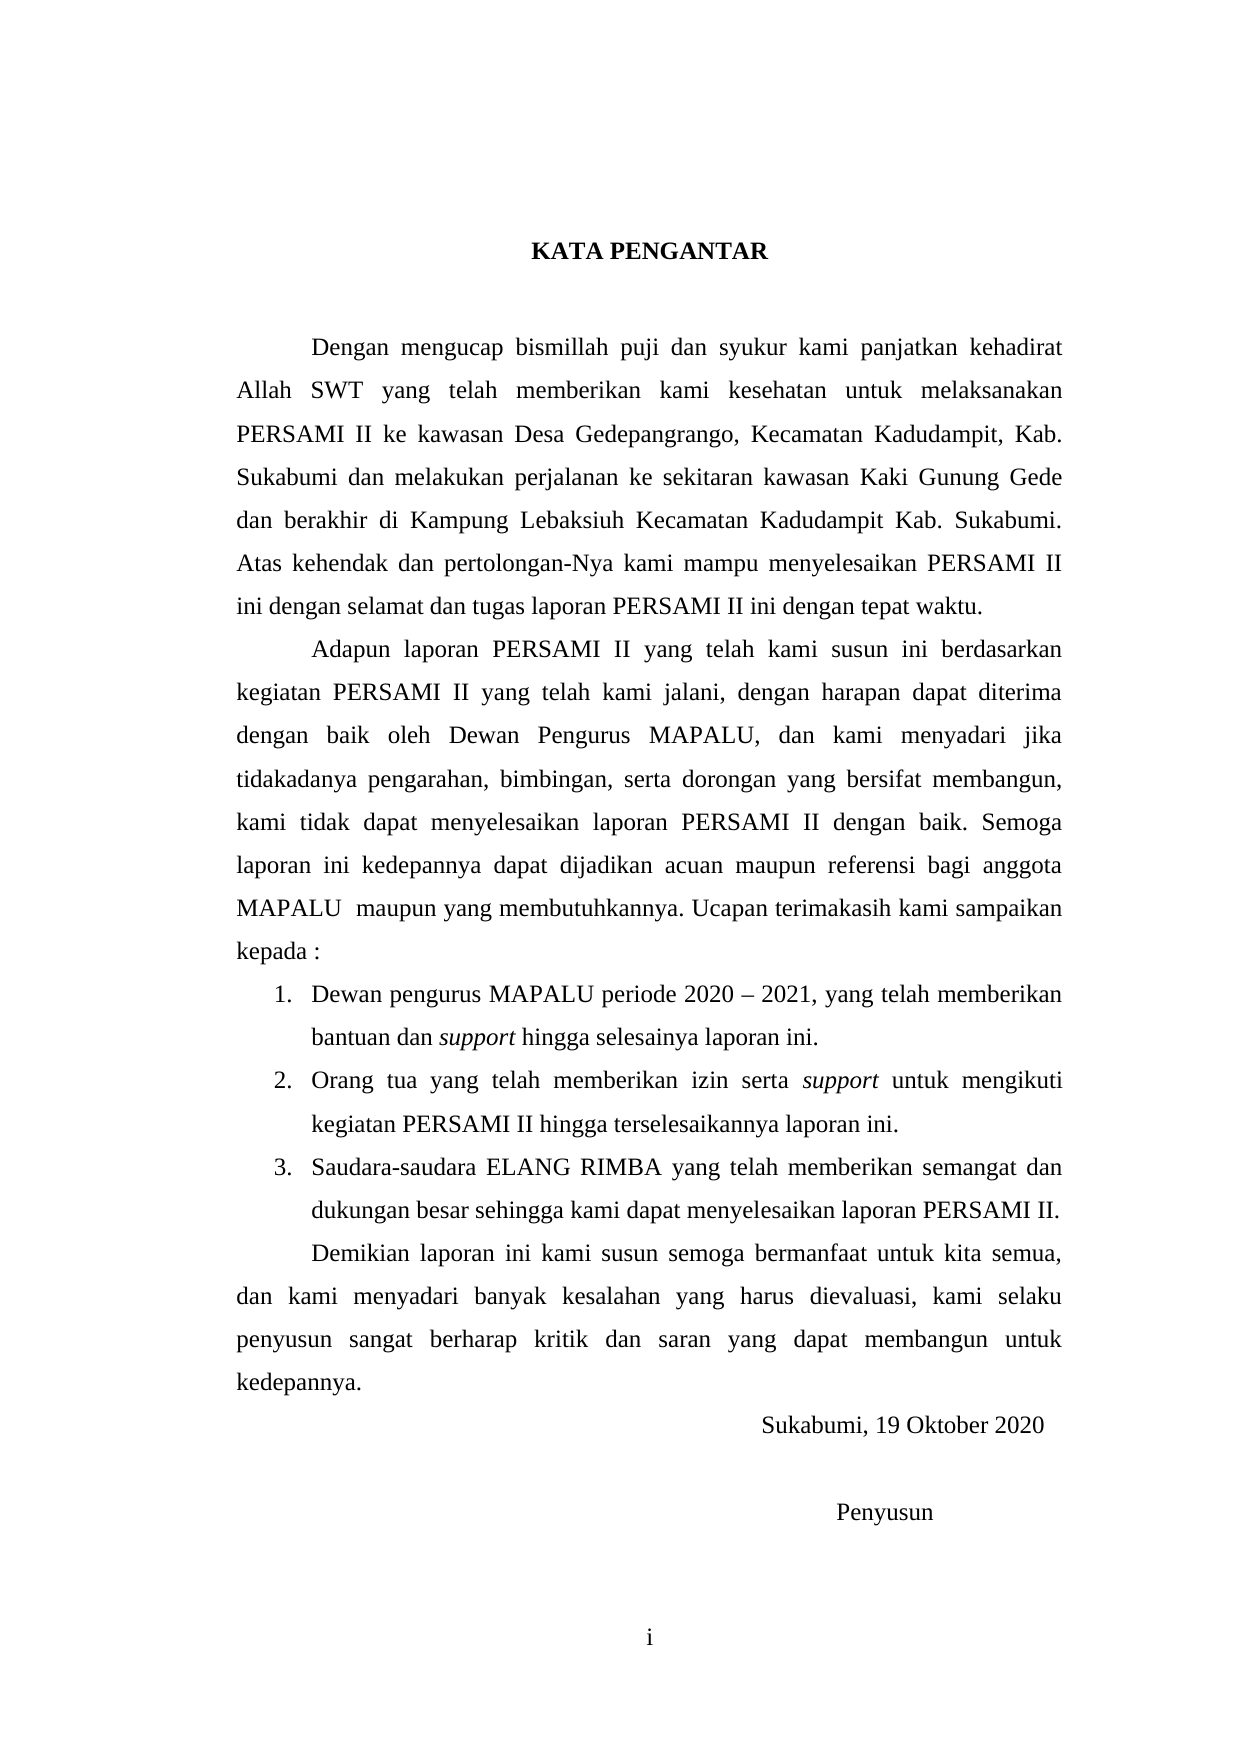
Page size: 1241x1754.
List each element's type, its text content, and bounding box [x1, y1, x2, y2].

list Dewan pengurus MAPALU periode 2020 – 2021, yang telah memberikan bantuan dan support hingga selesainya laporan ini. [274, 979, 1063, 1051]
text Dengan mengucap bismillah puji dan syukur kami panjatkan kehadirat Allah SWT yang telah memberikan kami kesehatan untuk melaksanakan PERSAMI II ke kawasan Desa Gedepangrango, Kecamatan Kadudampit, Kab. Sukabumi dan melakukan perjalanan ke sekitaran kawasan Kaki Gunung Gede dan berakhir di Kampung Lebaksiuh Kecamatan Kadudampit Kab. Sukabumi. Atas kehendak dan pertolongan-Nya kami mampu menyelesaikan PERSAMI II ini dengan selamat dan tugas laporan PERSAMI II ini dengan tepat waktu. [236, 332, 1063, 620]
subtitle KATA PENGANTAR [236, 236, 1063, 265]
text Demikian laporan ini kami susun semoga bermanfaat untuk kita semua, dan kami menyadari banyak kesalahan yang harus dievaluasi, kami selaku penyusun sangat berharap kritik dan saran yang dapat membangun untuk kedepannya. [236, 1238, 1063, 1396]
text Penyusun [236, 1497, 1063, 1526]
text Adapun laporan PERSAMI II yang telah kami susun ini berdasarkan kegiatan PERSAMI II yang telah kami jalani, dengan harapan dapat diterima dengan baik oleh Dewan Pengurus MAPALU, dan kami menyadari jika tidakadanya pengarahan, bimbingan, serta dorongan yang bersifat membangun, kami tidak dapat menyelesaikan laporan PERSAMI II dengan baik. Semoga laporan ini kedepannya dapat dijadikan acuan maupun referensi bagi anggota MAPALU maupun yang membutuhkannya. Ucapan terimakasih kami sampaikan kepada : [236, 634, 1063, 965]
list Orang tua yang telah memberikan izin serta support untuk mengikuti kegiatan PERSAMI II hingga terselesaikannya laporan ini. [274, 1066, 1063, 1137]
text Sukabumi, 19 Oktober 2020 [686, 1411, 1063, 1482]
list Saudara-saudara ELANG RIMBA yang telah memberikan semangat dan dukungan besar sehingga kami dapat menyelesaikan laporan PERSAMI II. [274, 1152, 1063, 1224]
